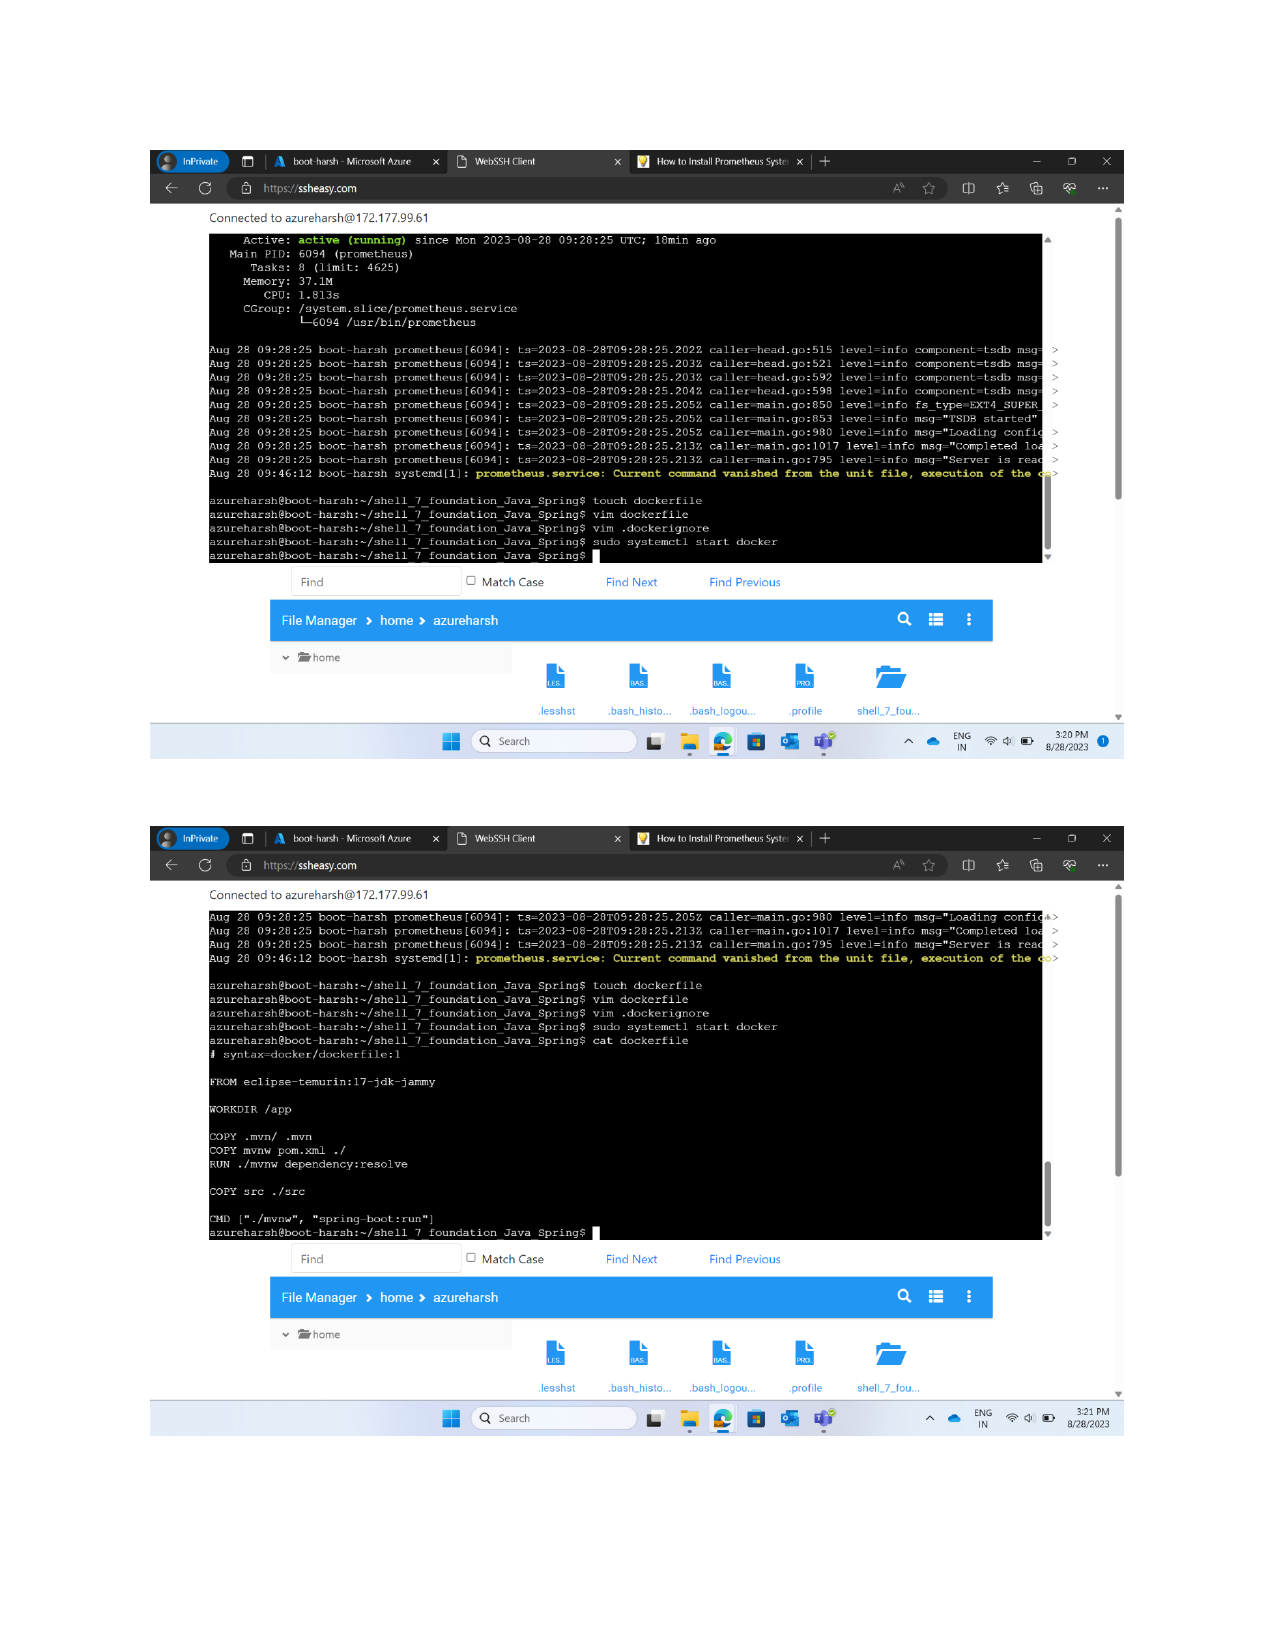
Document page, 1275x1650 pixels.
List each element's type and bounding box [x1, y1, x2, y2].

picture [150, 150, 1124, 759]
picture [150, 826, 1124, 1436]
